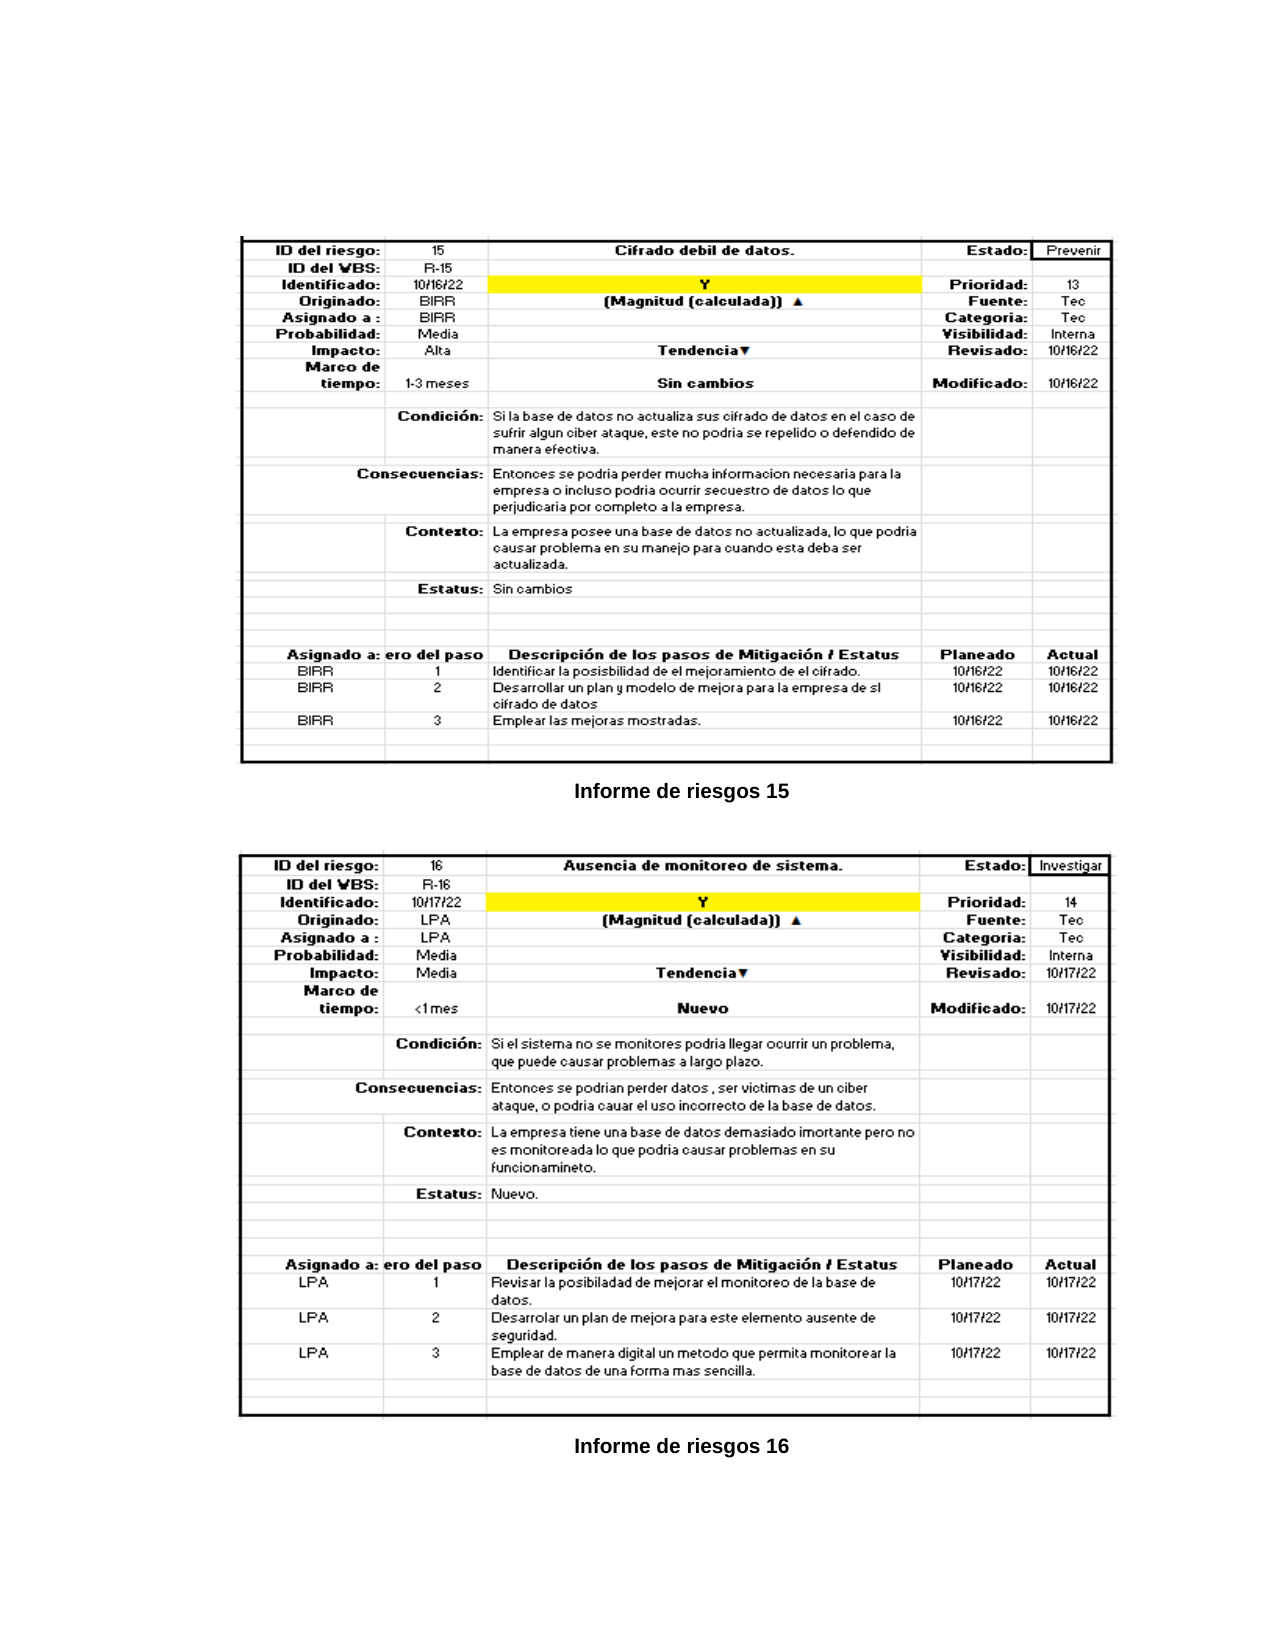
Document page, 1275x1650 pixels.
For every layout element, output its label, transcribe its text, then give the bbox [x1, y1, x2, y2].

text Informe de riesgos 16 [236, 1434, 1127, 1458]
picture [236, 236, 1118, 765]
picture [236, 850, 1116, 1420]
text Informe de riesgos 15 [236, 779, 1127, 803]
